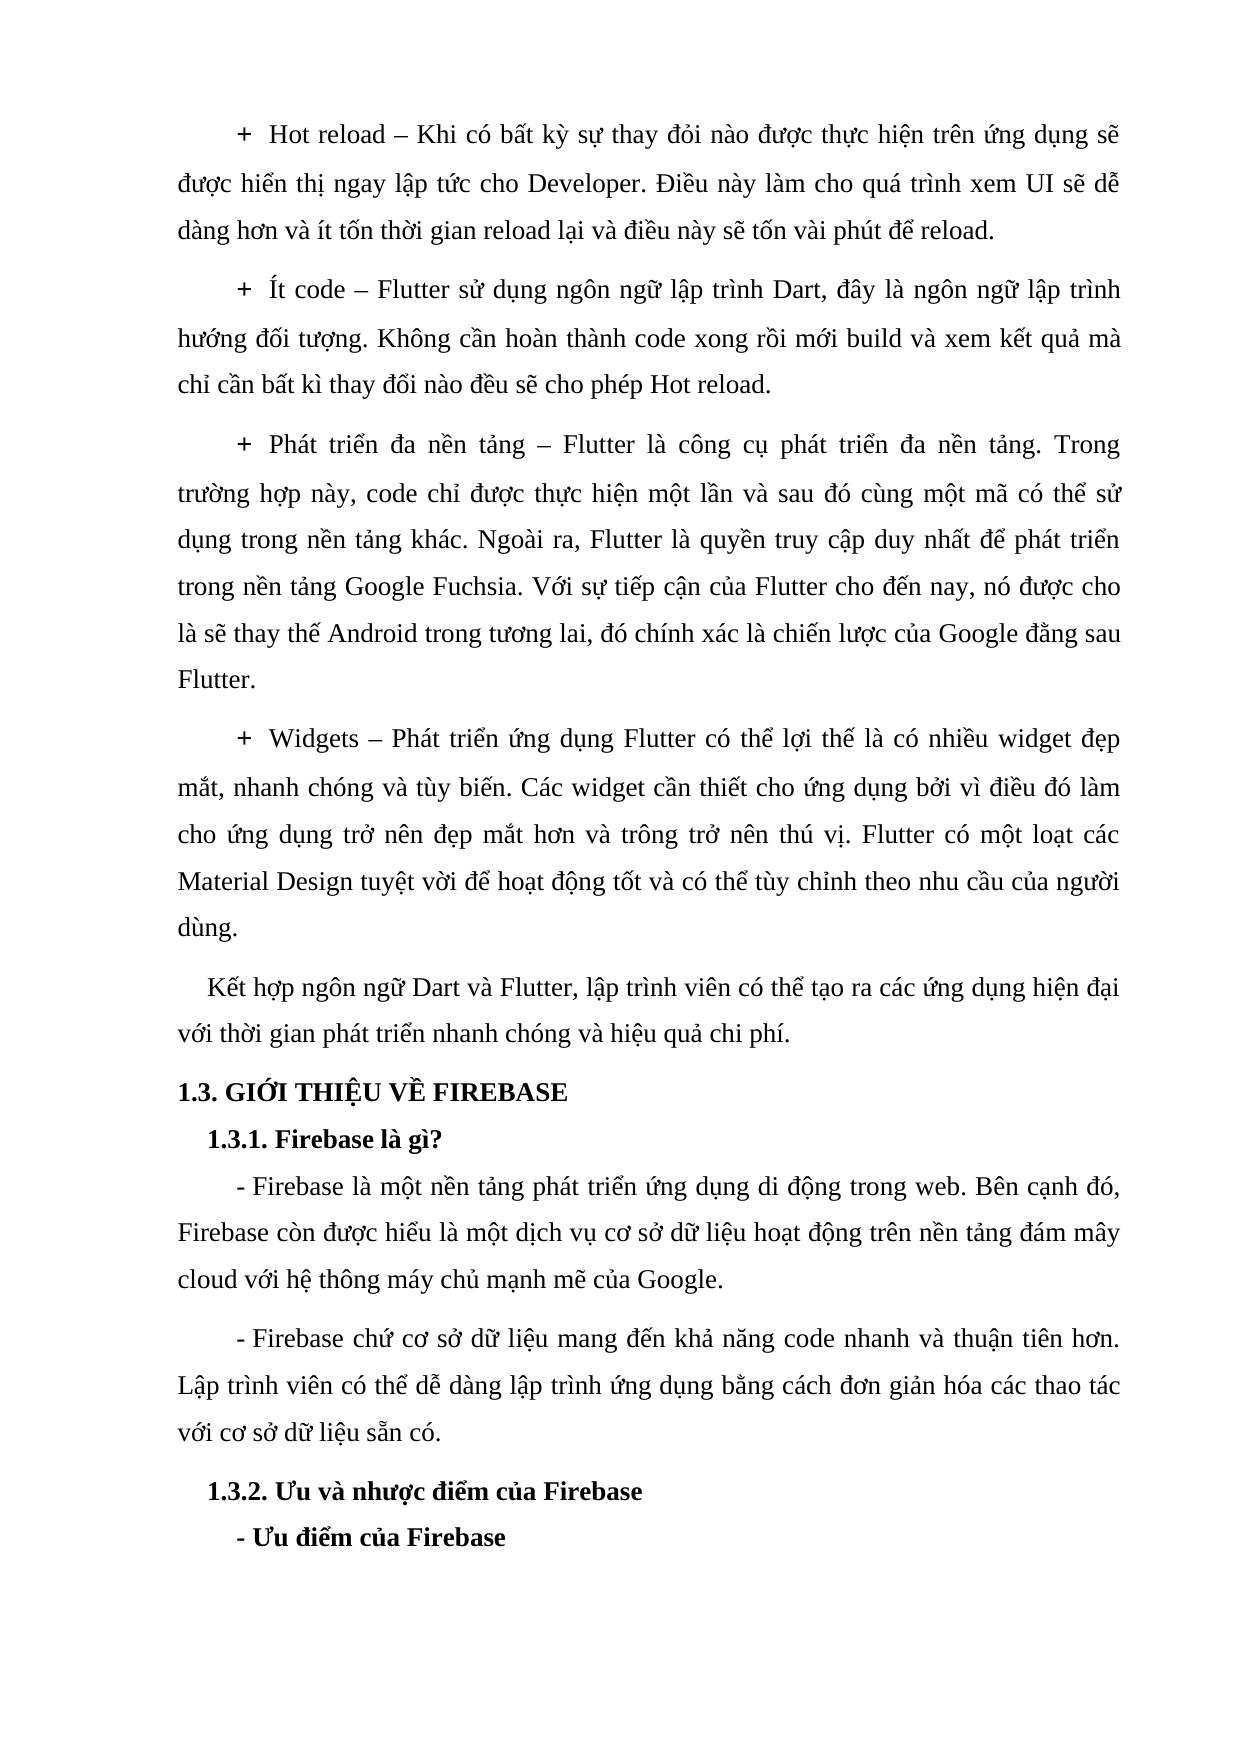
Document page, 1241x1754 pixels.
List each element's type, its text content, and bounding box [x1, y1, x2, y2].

list Ít code – Flutter sử dụng ngôn ngữ lập trình Dart, đây là ngôn ngữ lập trình hướng đối tượng. Không cần hoàn thành code xong rồi mới build và xem kết quả mà chỉ cần bất kì thay đổi nào đều sẽ cho phép Hot reload. [177, 273, 1122, 400]
list GIỚI THIỆU VỀ FIREBASE [177, 1076, 1122, 1108]
list Firebase là gì? [177, 1123, 1122, 1154]
list Firebase chứ cơ sở dữ liệu mang đến khả năng code nhanh và thuận tiên hơn. Lập trình viên có thể dễ dàng lập trình ứng dụng bằng cách đơn giản hóa các thao tác với cơ sở dữ liệu sẵn có. [177, 1322, 1122, 1447]
list Phát triển đa nền tảng – Flutter là công cụ phát triển đa nền tảng. Trong trường hợp này, code chỉ được thực hiện một lần và sau đó cùng một mã có thể sử dụng trong nền tảng khác. Ngoài ra, Flutter là quyền truy cập duy nhất để phát triển trong nền tảng Google Fuchsia. Với sự tiếp cận của Flutter cho đến nay, nó được cho là sẽ thay thế Android trong tương lai, đó chính xác là chiến lược của Google đằng sau Flutter. [177, 428, 1122, 694]
list Firebase là một nền tảng phát triển ứng dụng di động trong web. Bên cạnh đó, Firebase còn được hiểu là một dịch vụ cơ sở dữ liệu hoạt động trên nền tảng đám mây cloud với hệ thông máy chủ mạnh mẽ của Google. [177, 1170, 1122, 1294]
list Kết hợp ngôn ngữ Dart và Flutter, lập trình viên có thể tạo ra các ứng dụng hiện đại với thời gian phát triển nhanh chóng và hiệu quả chi phí. [177, 971, 1122, 1048]
list Ưu điểm của Firebase [177, 1521, 1122, 1553]
list Widgets – Phát triển ứng dụng Flutter có thể lợi thế là có nhiều widget đẹp mắt, nhanh chóng và tùy biến. Các widget cần thiết cho ứng dụng bởi vì điều đó làm cho ứng dụng trở nên đẹp mắt hơn và trông trở nên thú vị. Flutter có một loạt các Material Design tuyệt vời để hoạt động tốt và có thể tùy chỉnh theo nhu cầu của người dùng. [177, 722, 1122, 943]
list Ưu và nhược điểm của Firebase [177, 1475, 1122, 1506]
list Hot reload – Khi có bất kỳ sự thay đỏi nào được thực hiện trên ứng dụng sẽ được hiển thị ngay lập tức cho Developer. Điều này làm cho quá trình xem UI sẽ dễ dàng hơn và ít tốn thời gian reload lại và điều này sẽ tốn vài phút để reload. [177, 118, 1122, 245]
